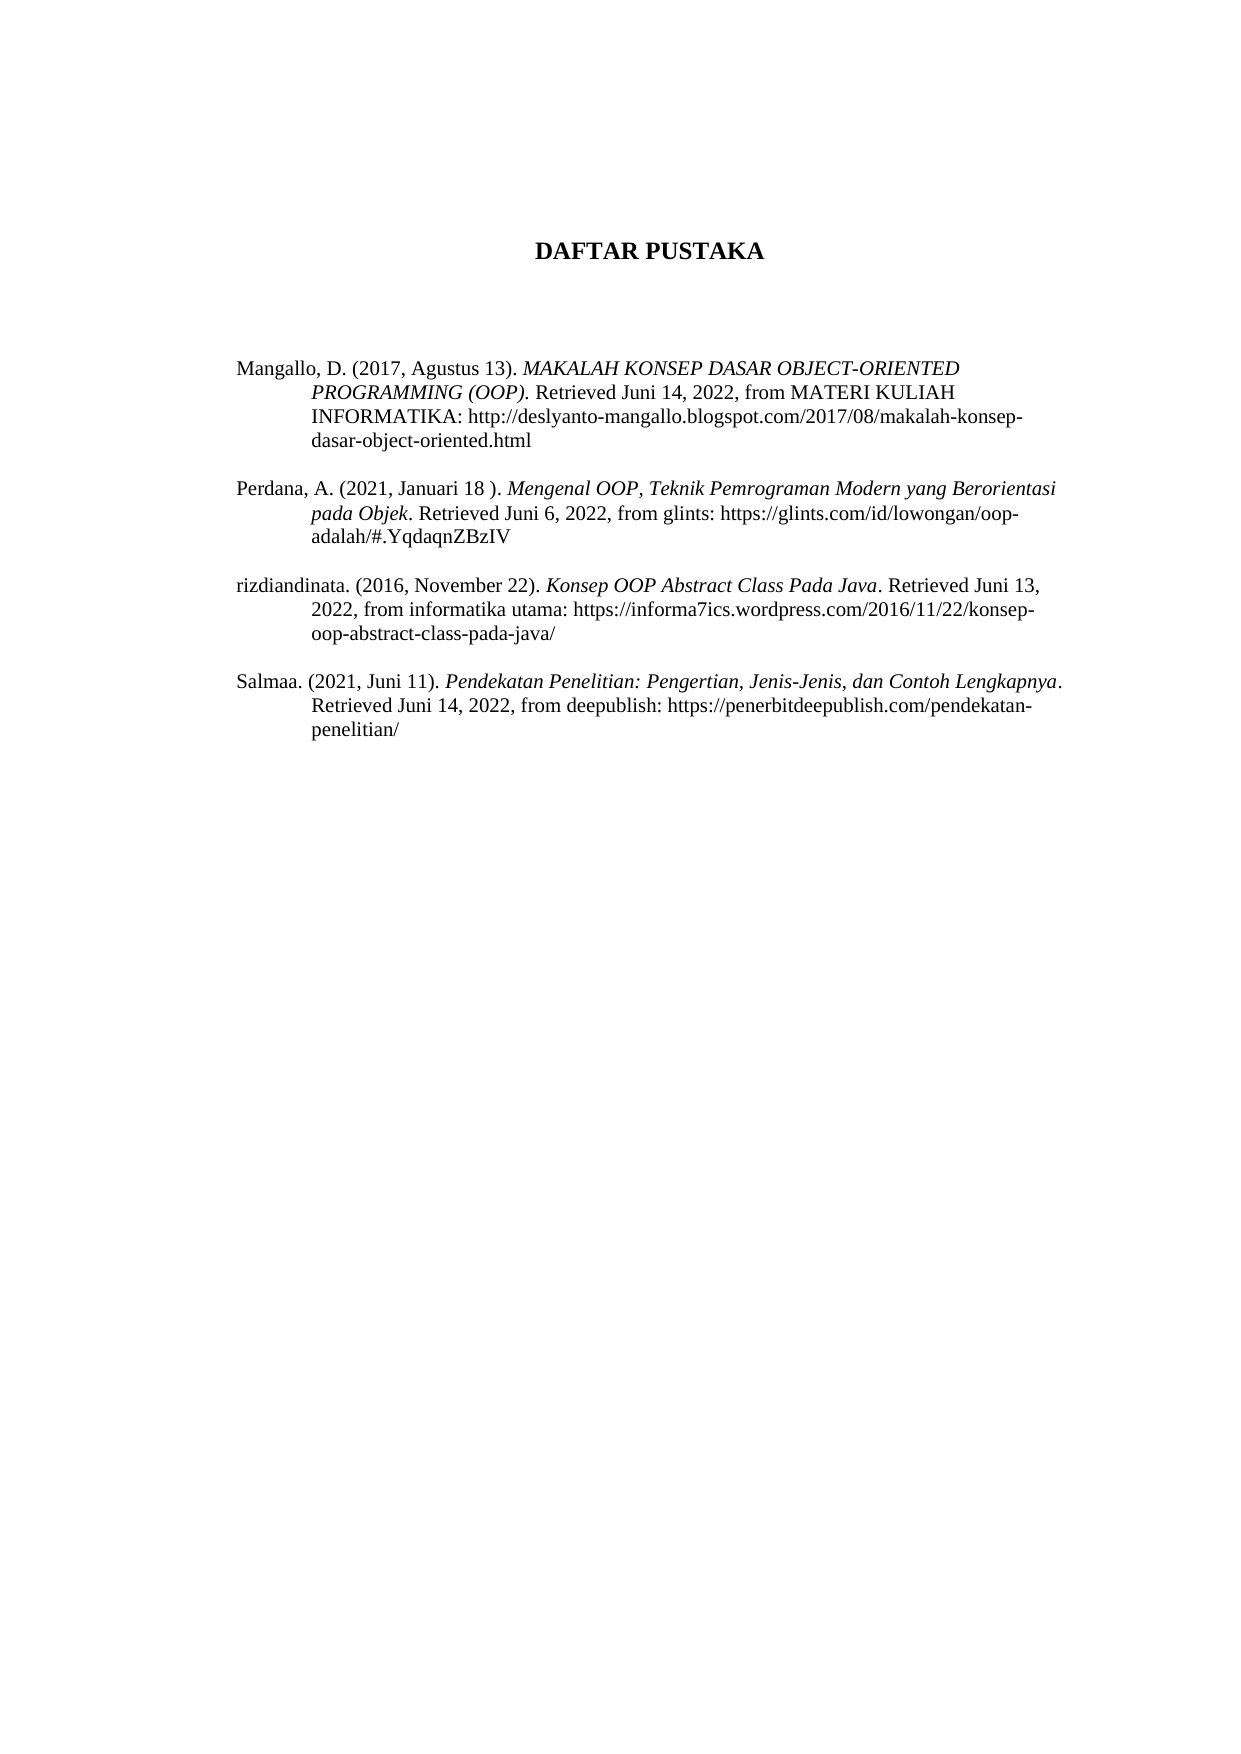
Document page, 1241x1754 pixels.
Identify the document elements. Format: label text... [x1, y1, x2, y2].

text DAFTAR PUSTAKA [236, 236, 1063, 265]
